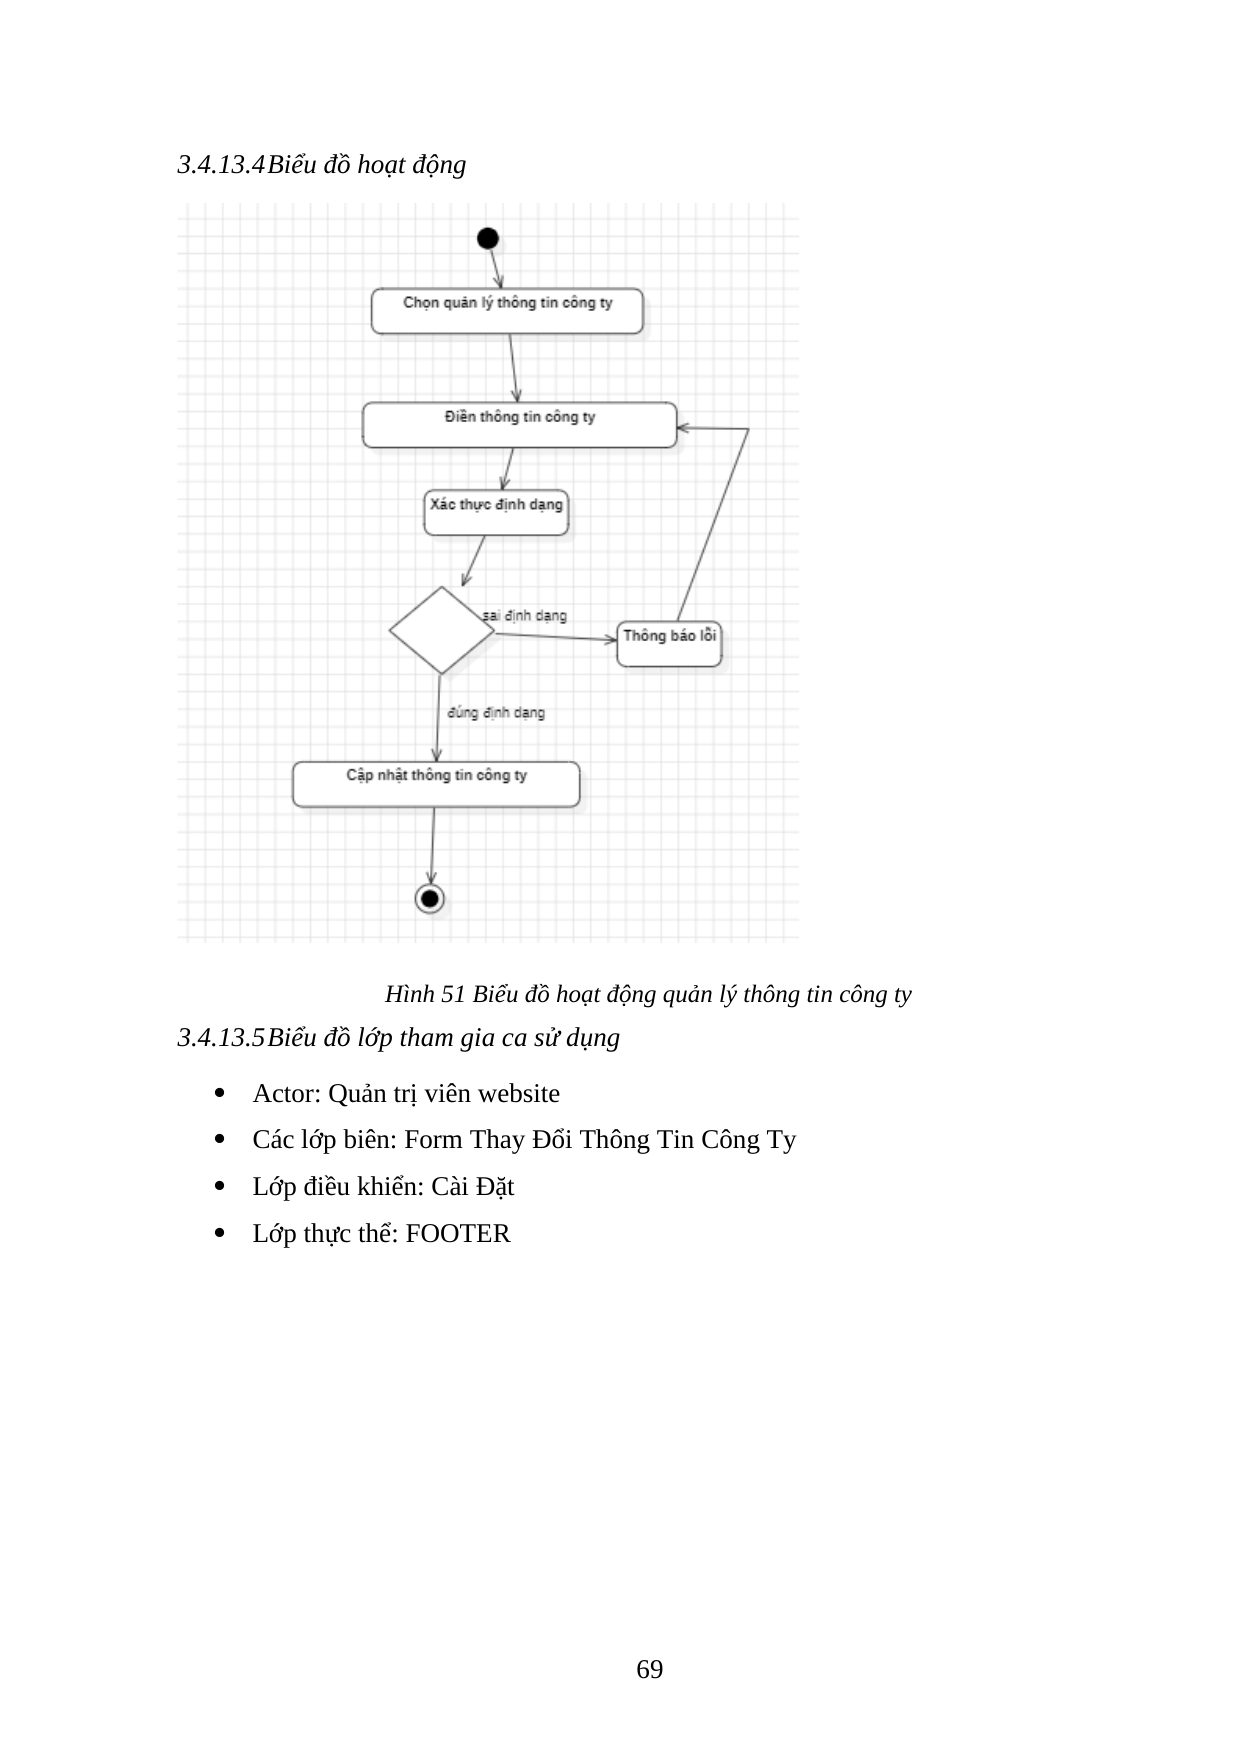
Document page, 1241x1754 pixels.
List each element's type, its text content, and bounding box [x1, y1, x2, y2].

list Các lớp biên: Form Thay Đổi Thông Tin Công Ty [215, 1124, 1122, 1155]
list Actor: Quản trị viên website [215, 1077, 1122, 1108]
picture [177, 203, 800, 943]
list Lớp điều khiển: Cài Đặt [215, 1171, 1122, 1202]
subtitle Biểu đồ hoạt động [177, 148, 1122, 179]
list Lớp thực thể: FOOTER [215, 1217, 1122, 1249]
subtitle Biểu đồ lớp tham gia ca sử dụng [177, 1021, 1122, 1052]
text Hình 51 Biểu đồ hoạt động quản lý thông tin công ty [177, 979, 1122, 1008]
